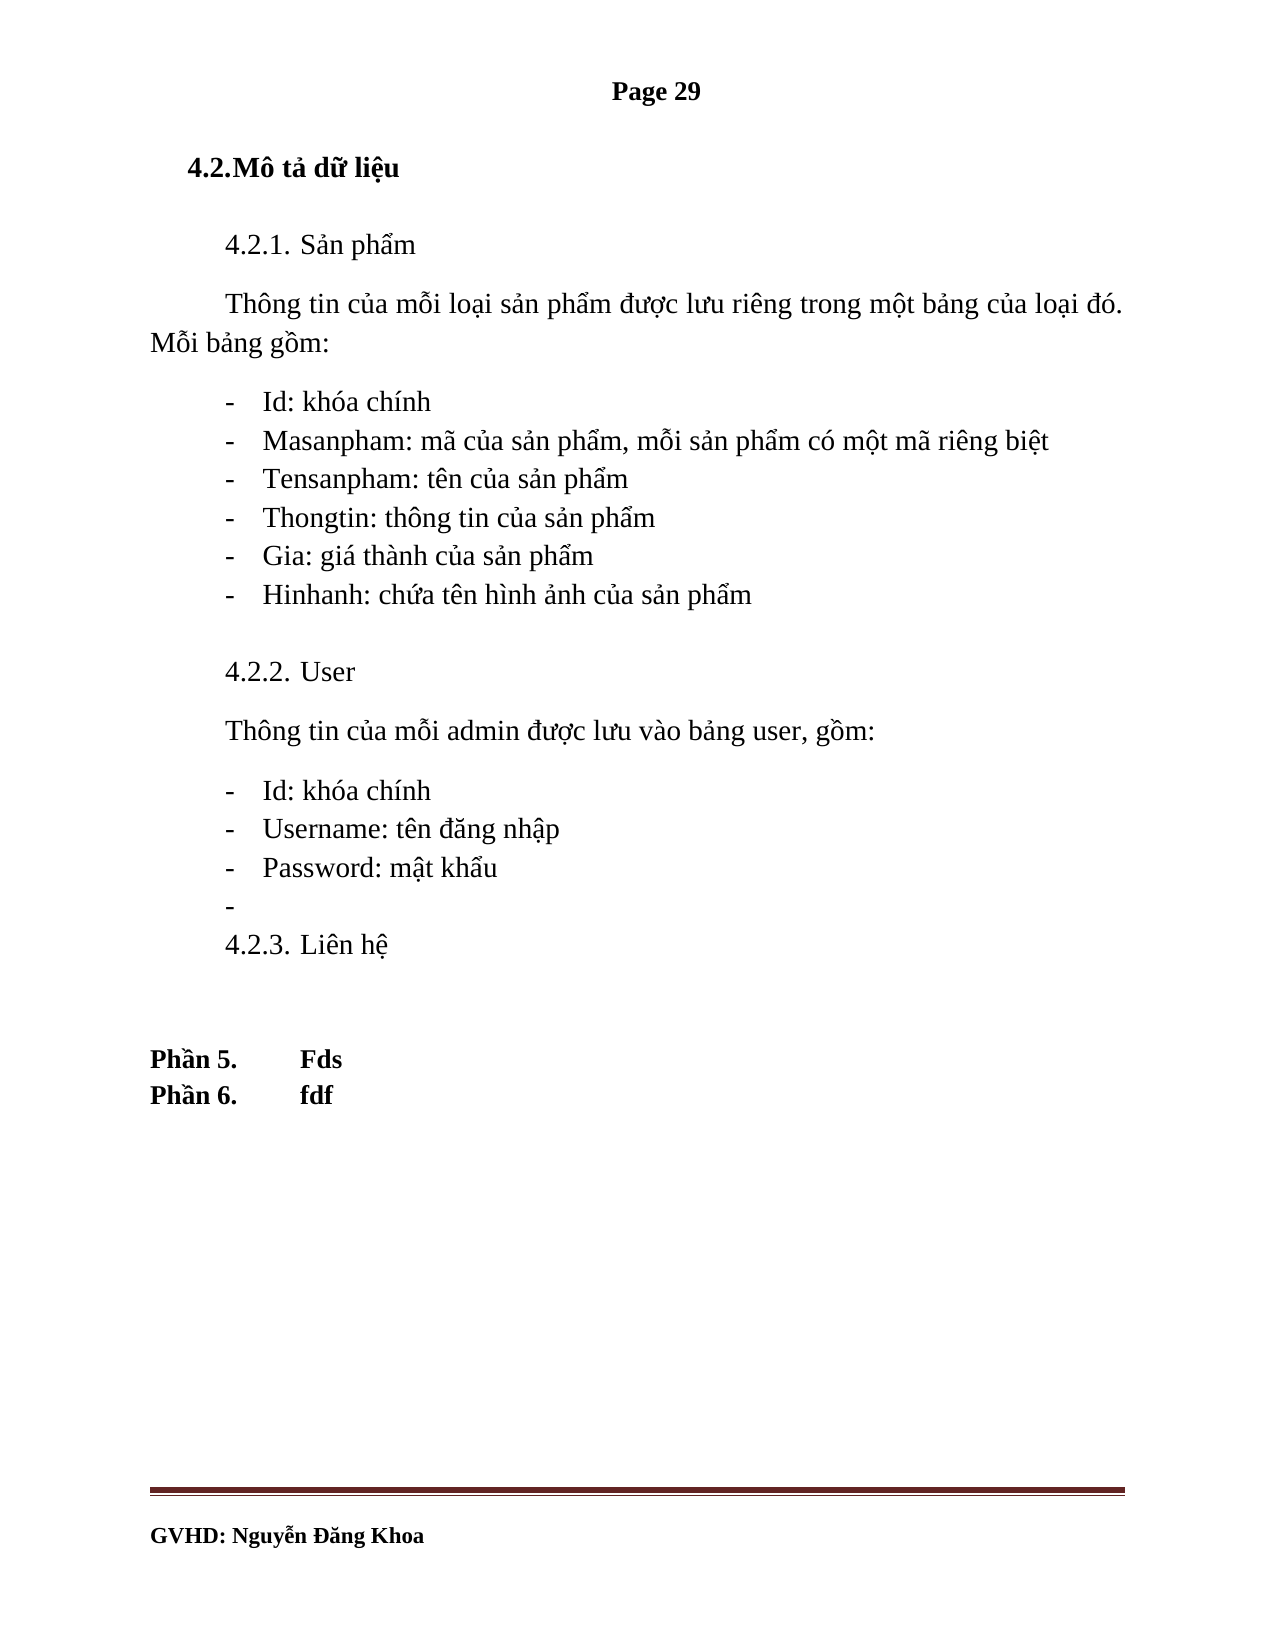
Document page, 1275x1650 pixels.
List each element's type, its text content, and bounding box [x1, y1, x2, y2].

list Id: khóa chính [225, 773, 1125, 806]
list Thongtin: thông tin của sản phẩm [225, 500, 1125, 533]
list Username: tên đăng nhập [225, 811, 1125, 845]
text Thông tin của mỗi admin được lưu vào bảng user, gồm: [150, 713, 1125, 747]
list Password: mật khẩu [225, 850, 1125, 883]
list Masanpham: mã của sản phẩm, mỗi sản phẩm có một mã riêng biệt [225, 423, 1125, 456]
list Sản phẩm [225, 227, 1125, 261]
list Hinhanh: chứa tên hình ảnh của sản phẩm [225, 577, 1125, 611]
text Thông tin của mỗi loại sản phẩm được lưu riêng trong một bảng của loại đó. Mỗi bảng gồm: [150, 286, 1125, 358]
list Fds [150, 1043, 1125, 1074]
list Id: khóa chính [225, 384, 1125, 418]
list Liên hệ [225, 927, 1125, 961]
list Mô tả dữ liệu [187, 150, 1125, 183]
list fdf [150, 1079, 1125, 1110]
list Gia: giá thành của sản phẩm [225, 538, 1125, 572]
list User [225, 654, 1125, 688]
list Tensanpham: tên của sản phẩm [225, 461, 1125, 495]
